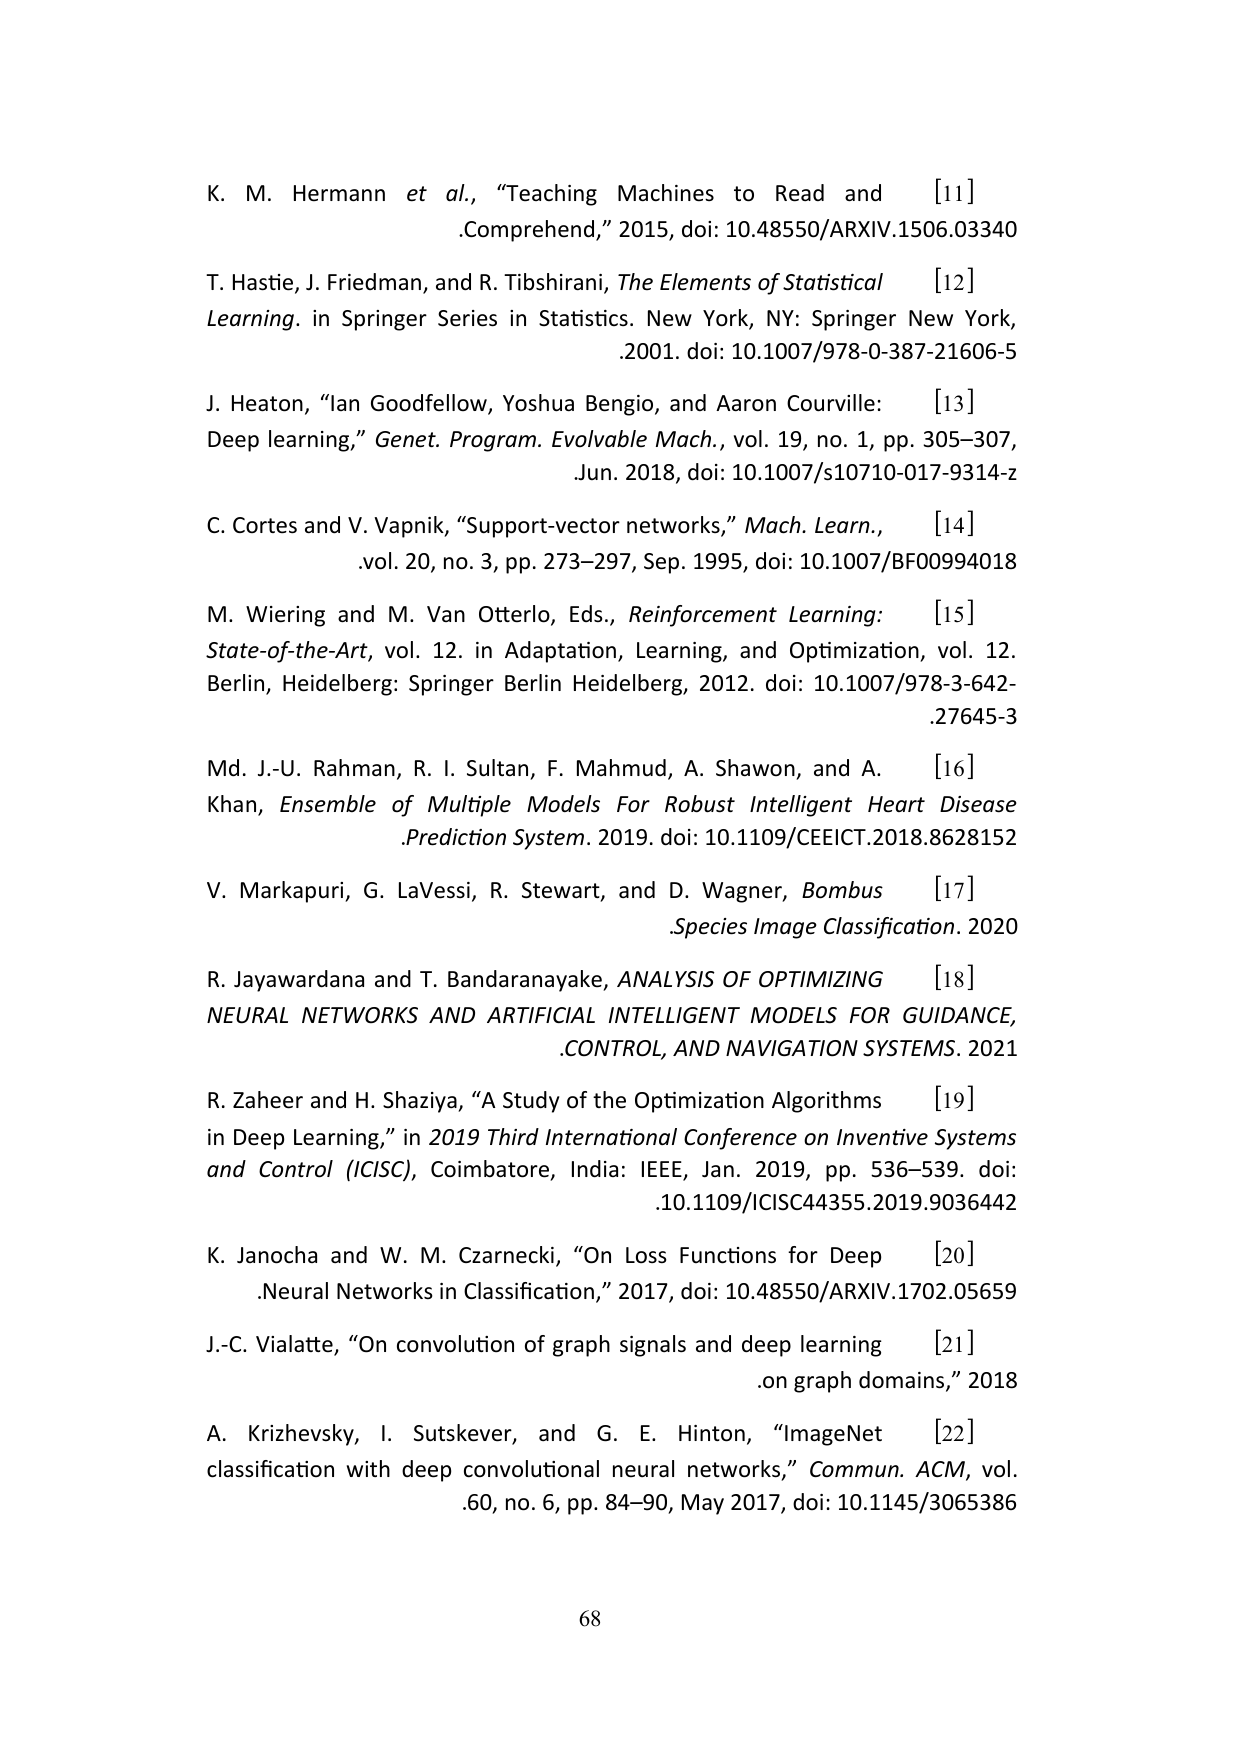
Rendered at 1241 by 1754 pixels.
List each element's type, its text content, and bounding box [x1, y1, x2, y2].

text [16] Md. J.-U. Rahman, R. I. Sultan, F. Mahmud, A. Shawon, and A. Khan, Ensemble of Multiple Models For Robust Intelligent Heart Disease Prediction System. 2019. doi: 10.1109/CEEICT.2018.8628152. [207, 753, 1018, 855]
text [12] T. Hastie, J. Friedman, and R. Tibshirani, The Elements of Statistical Learning. in Springer Series in Statistics. New York, NY: Springer New York, 2001. doi: 10.1007/978-0-387-21606-5. [207, 266, 1018, 368]
text [19] R. Zaheer and H. Shaziya, “A Study of the Optimization Algorithms in Deep Learning,” in 2019 Third International Conference on Inventive Systems and Control (ICISC), Coimbatore, India: IEEE, Jan. 2019, pp. 536–539. doi: 10.1109/ICISC44355.2019.9036442. [207, 1085, 1018, 1220]
text [18] R. Jayawardana and T. Bandaranayake, ANALYSIS OF OPTIMIZING NEURAL NETWORKS AND ARTIFICIAL INTELLIGENT MODELS FOR GUIDANCE, CONTROL, AND NAVIGATION SYSTEMS. 2021. [207, 963, 1018, 1065]
text [11] K. M. Hermann et al., “Teaching Machines to Read and Comprehend,” 2015, doi: 10.48550/ARXIV.1506.03340. [207, 177, 1018, 247]
text [13] J. Heaton, “Ian Goodfellow, Yoshua Bengio, and Aaron Courville: Deep learning,” Genet. Program. Evolvable Mach., vol. 19, no. 1, pp. 305–307, Jun. 2018, doi: 10.1007/s10710-017-9314-z. [207, 388, 1018, 490]
text [20] K. Janocha and W. M. Czarnecki, “On Loss Functions for Deep Neural Networks in Classification,” 2017, doi: 10.48550/ARXIV.1702.05659. [207, 1239, 1018, 1309]
text [15] M. Wiering and M. Van Otterlo, Eds., Reinforcement Learning: State-of-the-Art, vol. 12. in Adaptation, Learning, and Optimization, vol. 12. Berlin, Heidelberg: Springer Berlin Heidelberg, 2012. doi: 10.1007/978-3-642-27645-3. [207, 598, 1018, 733]
text [17] V. Markapuri, G. LaVessi, R. Stewart, and D. Wagner, Bombus Species Image Classification. 2020. [207, 874, 1018, 944]
text [21] J.-C. Vialatte, “On convolution of graph signals and deep learning on graph domains,” 2018. [207, 1328, 1018, 1397]
text [22] A. Krizhevsky, I. Sutskever, and G. E. Hinton, “ImageNet classification with deep convolutional neural networks,” Commun. ACM, vol. 60, no. 6, pp. 84–90, May 2017, doi: 10.1145/3065386. [207, 1417, 1018, 1519]
text [14] C. Cortes and V. Vapnik, “Support-vector networks,” Mach. Learn., vol. 20, no. 3, pp. 273–297, Sep. 1995, doi: 10.1007/BF00994018. [207, 509, 1018, 579]
